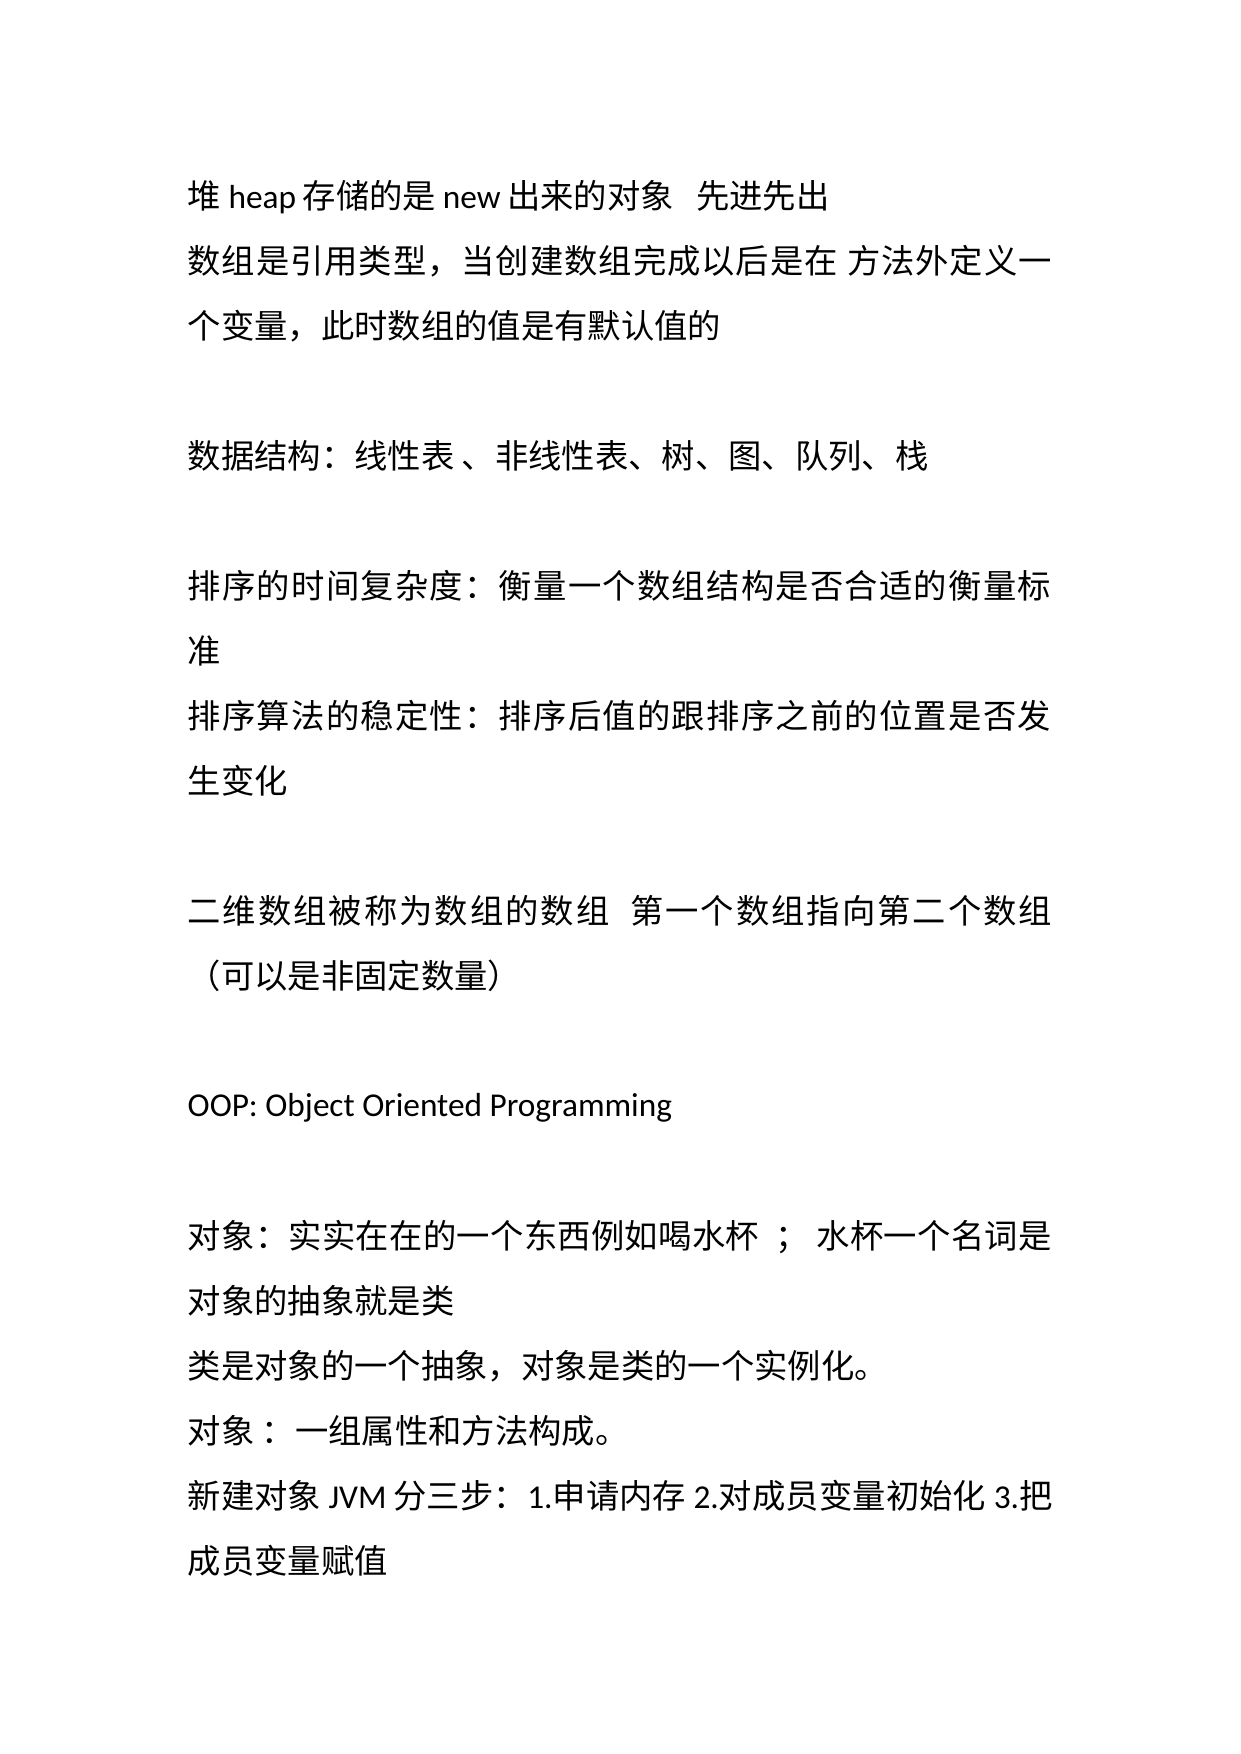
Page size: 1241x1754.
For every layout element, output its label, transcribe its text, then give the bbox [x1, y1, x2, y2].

text 数组是引用类型，当创建数组完成以后是在 方法外定义一个变量，此时数组的值是有默认值的 [187, 227, 1053, 357]
text 排序算法的稳定性：排序后值的跟排序之前的位置是否发生变化 [187, 682, 1053, 812]
text 对象 ：一组属性和方法构成。 [187, 1397, 1053, 1462]
text 排序的时间复杂度：衡量一个数组结构是否合适的衡量标准 [187, 552, 1053, 682]
text 类是对象的一个抽象，对象是类的一个实例化。 [187, 1332, 1053, 1397]
text 二维数组被称为数组的数组 第一个数组指向第二个数组（可以是非固定数量） [187, 877, 1053, 1007]
text 堆 heap存储的是new出来的对象 先进先出 [187, 162, 1053, 227]
text 对象：实实在在的一个东西例如喝水杯 ； 水杯一个名词是对象的抽象就是类 [187, 1202, 1053, 1332]
text 数据结构：线性表 、非线性表、树、图、队列、栈 [187, 422, 1053, 487]
text OOP: Object Oriented Programming [187, 1072, 1053, 1137]
text 新建对象JVM分三步：1.申请内存2.对成员变量初始化3.把成员变量赋值 [187, 1462, 1053, 1592]
